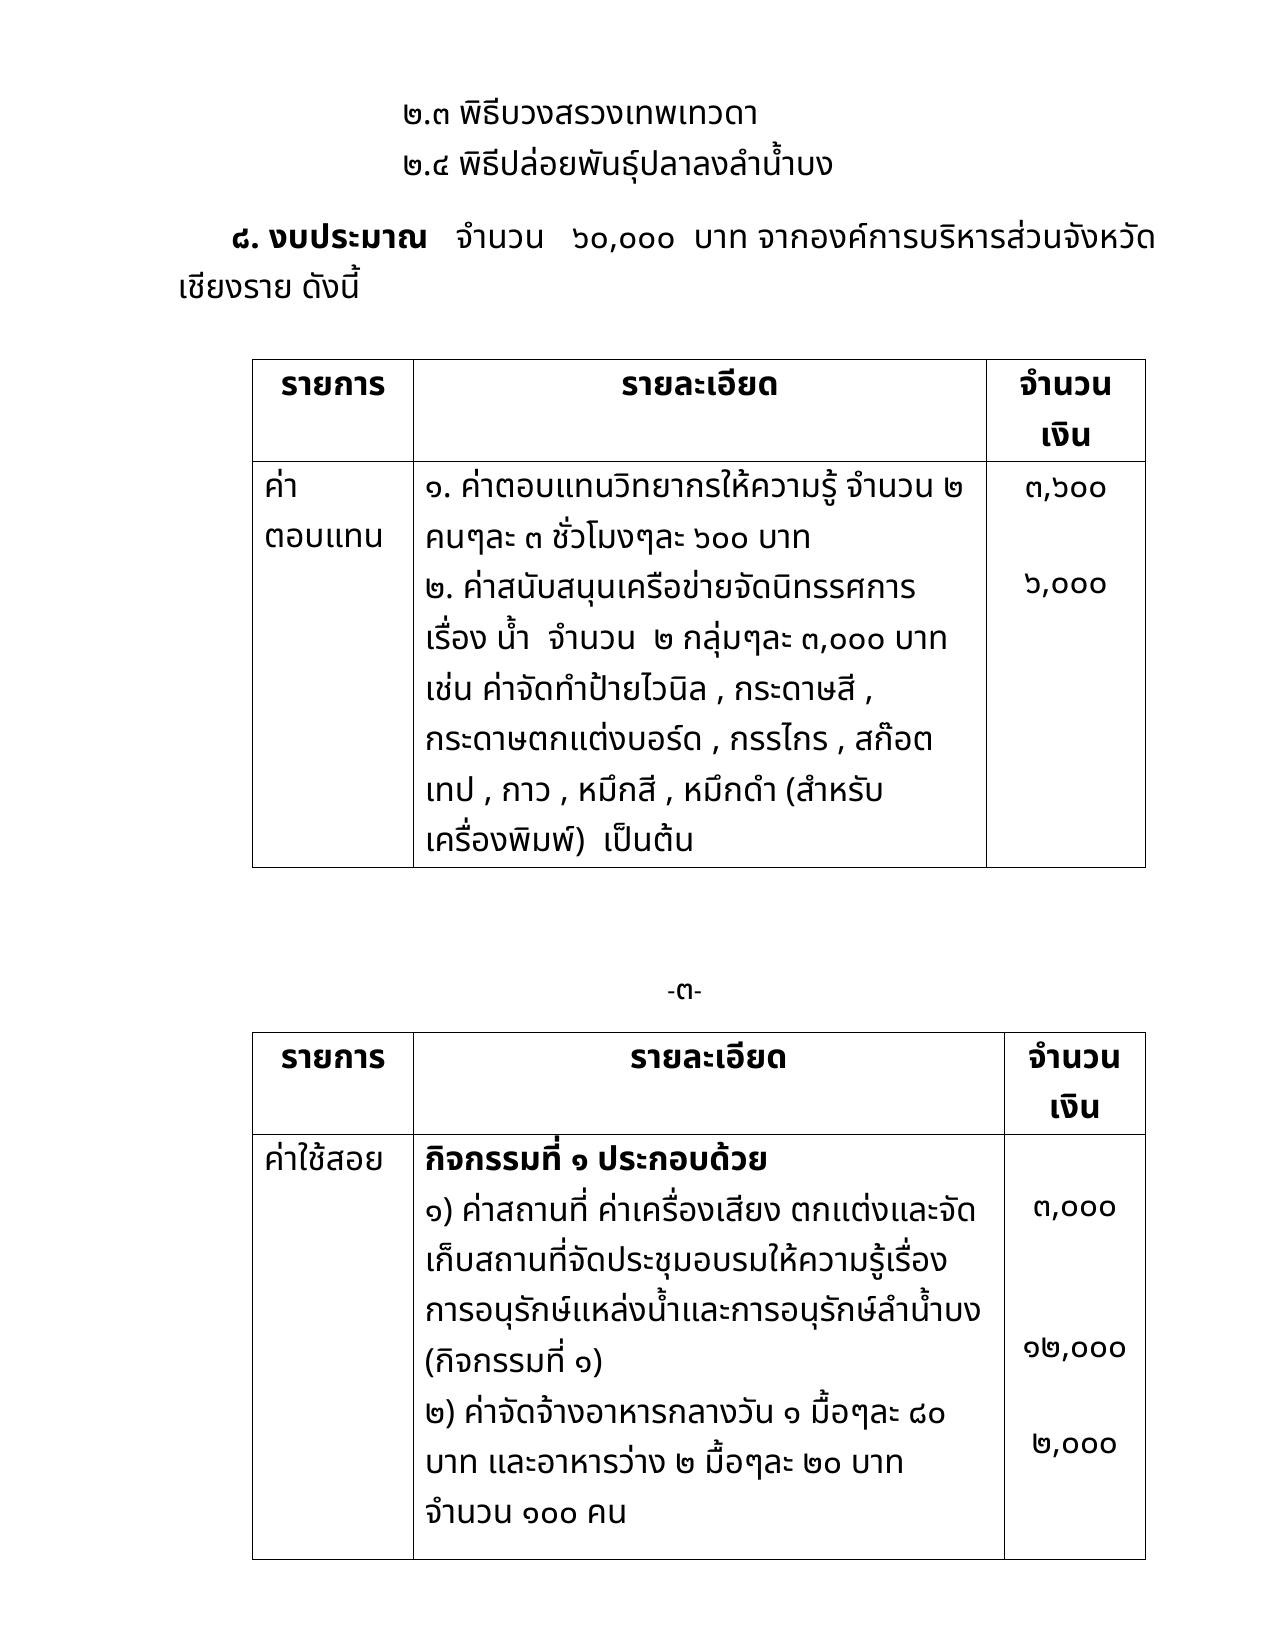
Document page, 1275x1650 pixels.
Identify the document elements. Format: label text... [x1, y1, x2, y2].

table_cell ๑. ค่าตอบแทนวิทยากรให้ความรู้ จำนวน ๒ คนๆละ ๓ ชั่วโมงๆละ ๖๐๐ บาท ๒. ค่าสนับสนุนเครือข่ายจัดนิทรรศการ เรื่อง น้ำ จำนวน ๒ กลุ่มๆละ ๓,๐๐๐ บาท เช่น ค่าจัดทำป้ายไวนิล , กระดาษสี , กระดาษตกแต่งบอร์ด , กรรไกร , สก๊อตเทป , กาว , หมึกสี , หมึกดำ (สำหรับเครื่องพิมพ์) เป็นต้น [414, 462, 986, 867]
table_cell ค่าตอบแทน [253, 462, 413, 867]
table_header รายการ [253, 360, 413, 461]
table_header รายละเอียด [414, 360, 986, 461]
text ๘. งบประมาณ จำนวน ๖๐,๐๐๐ บาท จากองค์การบริหารส่วนจังหวัดเชียงราย ดังนี้ [177, 213, 1157, 314]
table_header รายการ [253, 1033, 413, 1134]
table_cell ๓,๖๐๐ ๖,๐๐๐ [987, 462, 1145, 867]
list ๒.๓ พิธีบวงสรวงเทพเทวดา [402, 89, 1157, 139]
list ๒.๔ พิธีปล่อยพันธุ์ปลาลงลำน้ำบง [402, 139, 1157, 190]
table_header จำนวนเงิน [987, 360, 1145, 461]
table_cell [414, 1135, 1004, 1559]
table_cell ค่าใช้สอย [253, 1135, 413, 1559]
table_header รายละเอียด [414, 1033, 1004, 1134]
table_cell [1005, 1135, 1145, 1559]
table_header จำนวนเงิน [1005, 1033, 1145, 1134]
